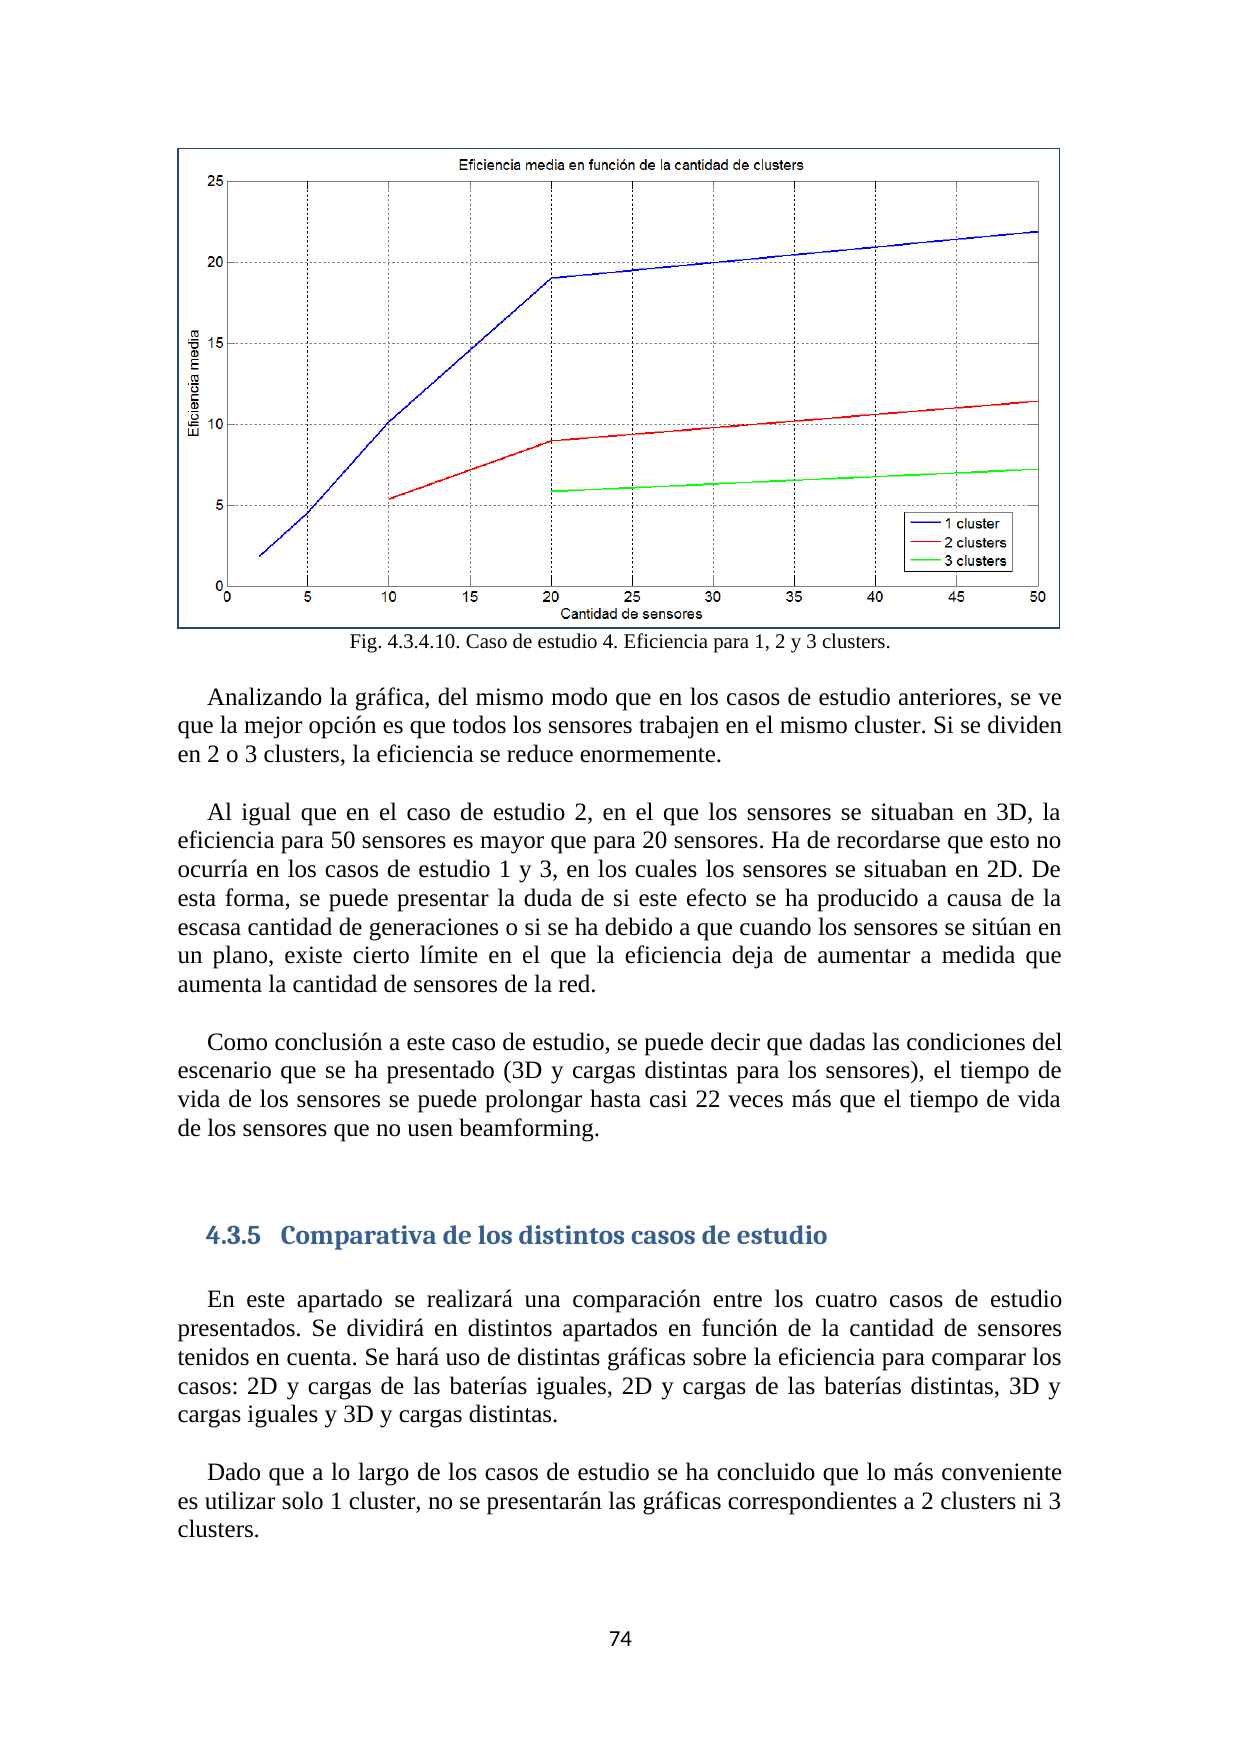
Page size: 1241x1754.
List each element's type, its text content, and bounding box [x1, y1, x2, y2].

text En este apartado se realizará una comparación entre los cuatro casos de estudio presentados. Se dividirá en distintos apartados en función de la cantidad de sensores tenidos en cuenta. Se hará uso de distintas gráficas sobre la eficiencia para comparar los casos: 2D y cargas de las baterías iguales, 2D y cargas de las baterías distintas, 3D y cargas iguales y 3D y cargas distintas. [177, 1284, 1063, 1428]
text Al igual que en el caso de estudio 2, en el que los sensores se situaban en 3D, la eficiencia para 50 sensores es mayor que para 20 sensores. Ha de recordarse que esto no ocurría en los casos de estudio 1 y 3, en los cuales los sensores se situaban en 2D. De esta forma, se puede presentar la duda de si este efecto se ha producido a causa de la escasa cantidad de generaciones o si se ha debido a que cuando los sensores se sitúan en un plano, existe cierto límite en el que la eficiencia deja de aumentar a medida que aumenta la cantidad de sensores de la red. [177, 797, 1063, 998]
text Dado que a lo largo de los casos de estudio se ha concluido que lo más conveniente es utilizar solo 1 cluster, no se presentarán las gráficas correspondientes a 2 clusters ni 3 clusters. [177, 1457, 1063, 1543]
subtitle Comparativa de los distintos casos de estudio [206, 1220, 1063, 1251]
text Como conclusión a este caso de estudio, se puede decir que dadas las condiciones del escenario que se ha presentado (3D y cargas distintas para los sensores), el tiempo de vida de los sensores se puede prolongar hasta casi 22 veces más que el tiempo de vida de los sensores que no usen beamforming. [177, 1027, 1063, 1142]
text Fig. 4.3.4.10. Caso de estudio 4. Eficiencia para 1, 2 y 3 clusters. [177, 629, 1063, 653]
text Analizando la gráfica, del mismo modo que en los casos de estudio anteriores, se ve que la mejor opción es que todos los sensores trabajen en el mismo cluster. Si se dividen en 2 o 3 clusters, la eficiencia se reduce enormemente. [177, 682, 1063, 768]
picture [179, 149, 1059, 627]
